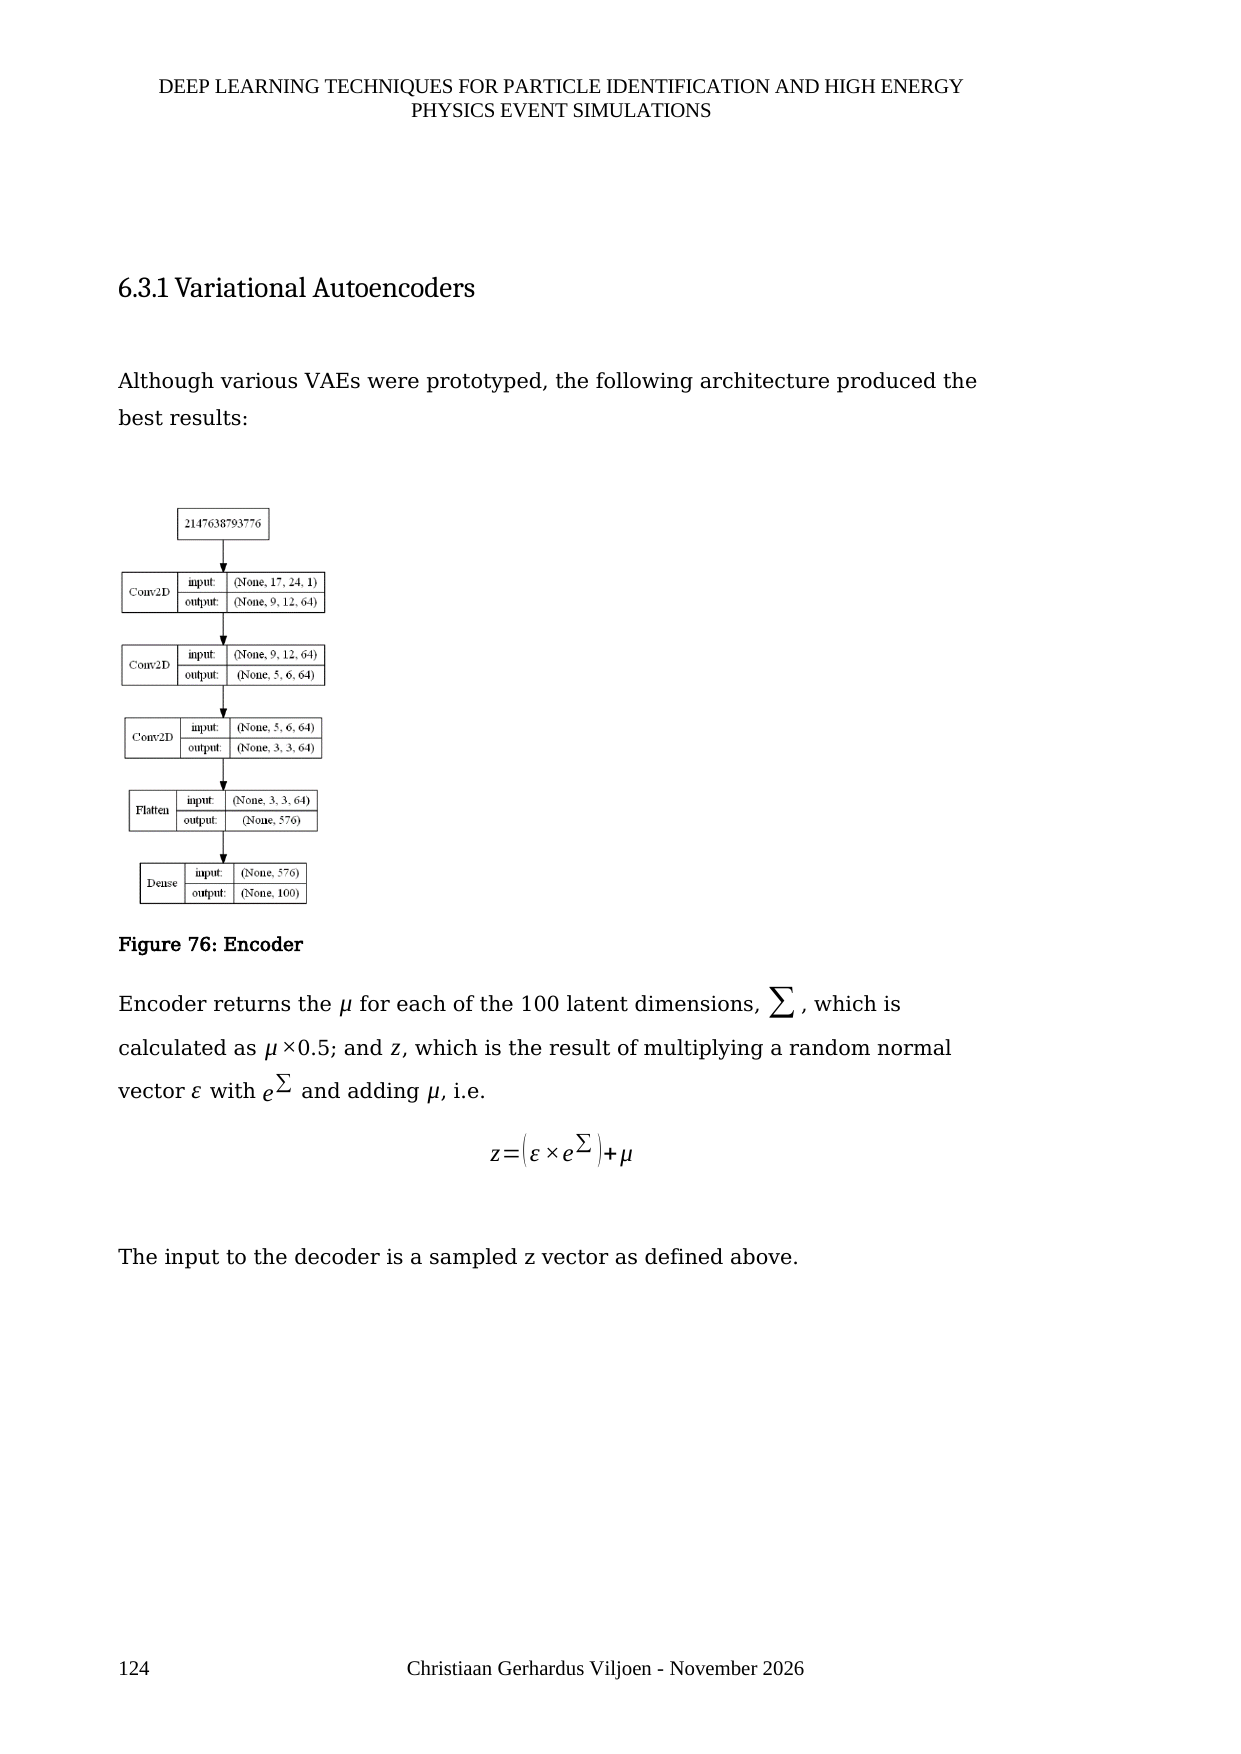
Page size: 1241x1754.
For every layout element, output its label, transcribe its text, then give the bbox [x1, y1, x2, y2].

subtitle Variational Autoencoders [118, 271, 1004, 305]
text The input to the decoder is a sampled z vector as defined above. [118, 1244, 1004, 1269]
text Encoder returns the for each of the 100 latent dimensions, , which is calculated as 0.5; and , which is the result of multiplying a random normal vector with and adding , i.e. [118, 987, 1004, 1107]
text Although various VAEs were prototyped, the following architecture produced the best results: [118, 367, 1004, 430]
picture [118, 505, 328, 907]
